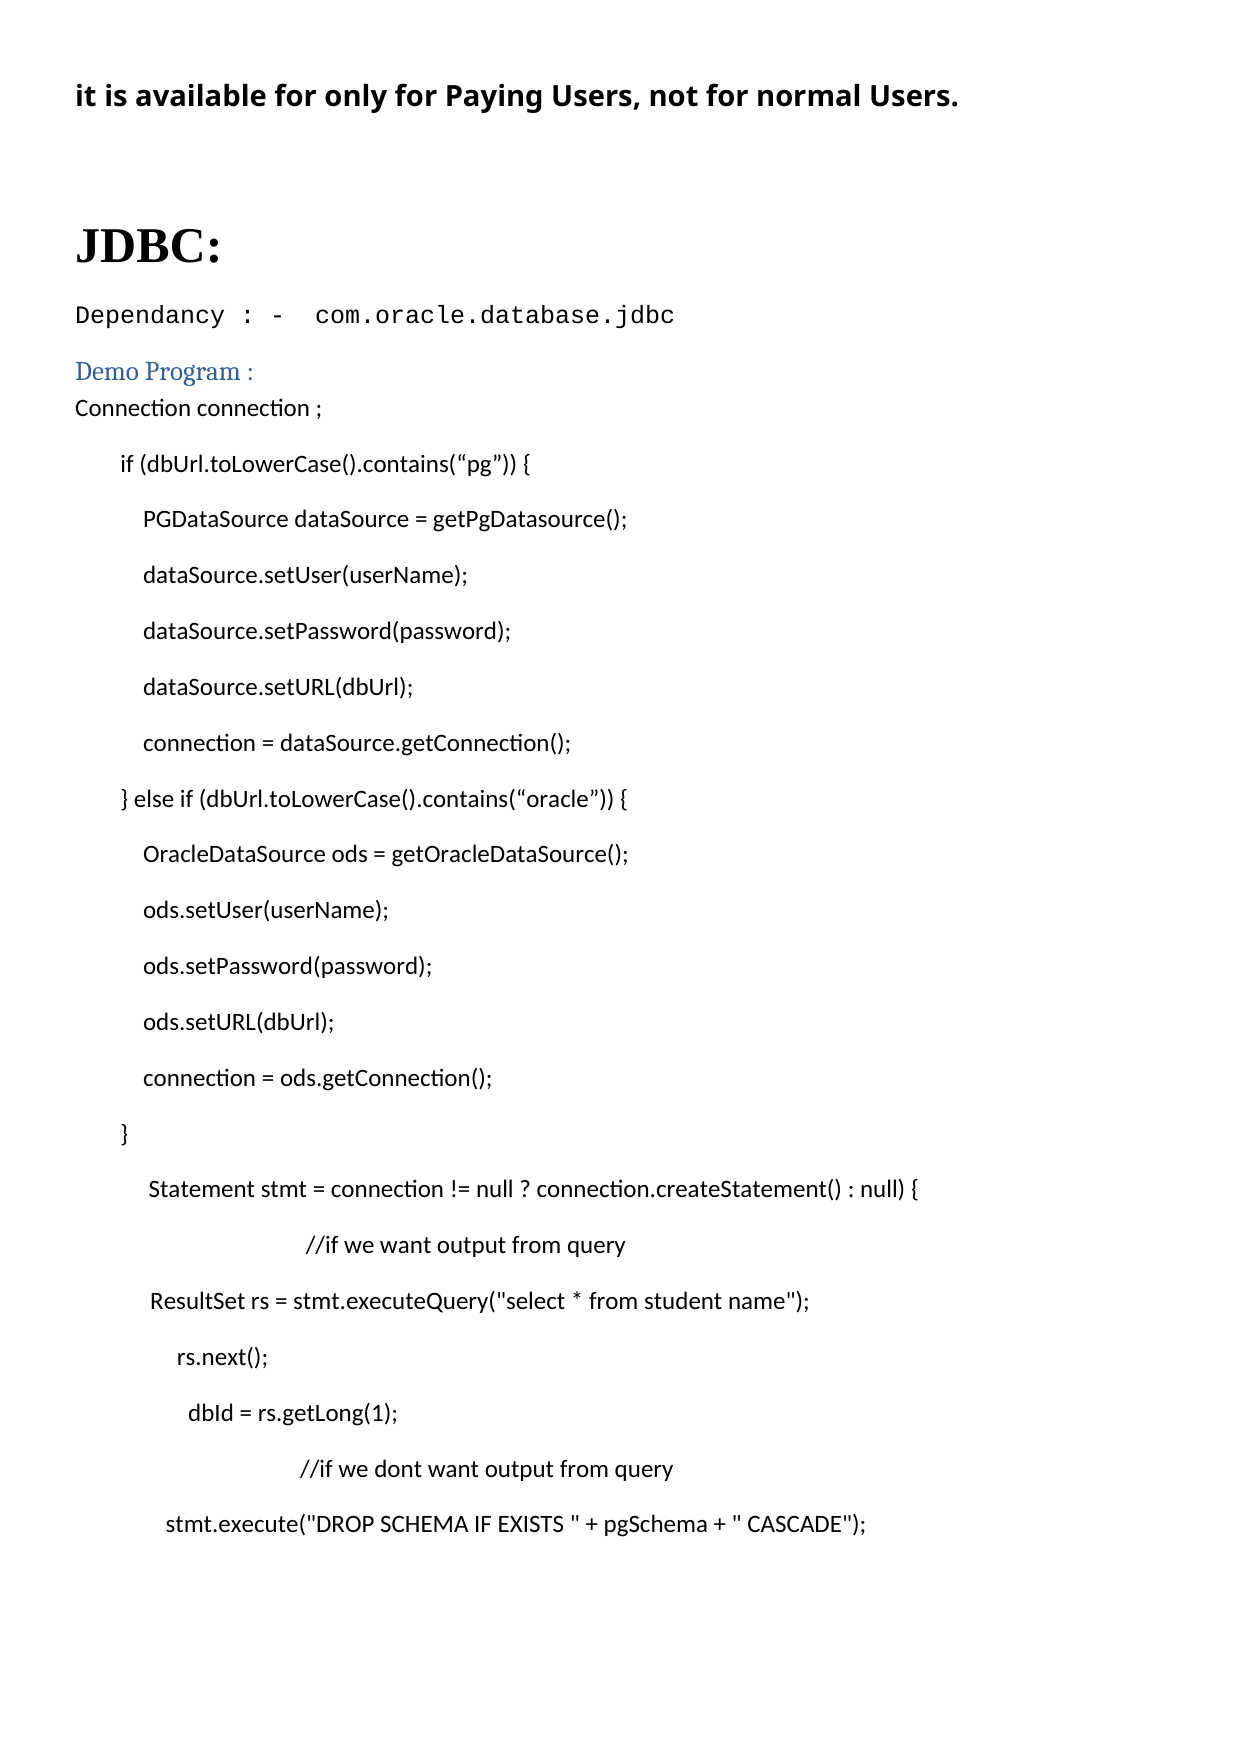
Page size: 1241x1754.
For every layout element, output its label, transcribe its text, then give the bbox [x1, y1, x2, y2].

text } else if (dbUrl.toLowerCase().contains(“oracle”)) { [75, 783, 1165, 813]
text connection = dataSource.getConnection(); [75, 727, 1165, 757]
text ods.setUser(userName); [75, 894, 1165, 925]
text Dependancy : - com.oracle.database.jdbc [75, 303, 1165, 331]
text ResultSet rs = stmt.executeQuery("select * from student name"); [75, 1285, 1165, 1316]
subtitle Demo Program : [75, 356, 1165, 387]
subtitle JDBC: [75, 216, 1165, 274]
text dataSource.setURL(dbUrl); [75, 671, 1165, 702]
text Connection connection ; [75, 392, 1165, 422]
text //if we want output from query [75, 1229, 1165, 1260]
text Statement stmt = connection != null ? connection.createStatement() : null) { [75, 1174, 1165, 1204]
text dataSource.setUser(userName); [75, 559, 1165, 590]
text stmt.execute("DROP SCHEMA IF EXISTS " + pgSchema + " CASCADE"); [75, 1509, 1165, 1539]
text } [75, 1118, 1165, 1148]
text //if we dont want output from query [75, 1453, 1165, 1483]
text OracleDataSource ods = getOracleDataSource(); [75, 839, 1165, 869]
text dataSource.setPassword(password); [75, 615, 1165, 646]
text PGDataSource dataSource = getPgDatasource(); [75, 504, 1165, 534]
text if (dbUrl.toLowerCase().contains(“pg”)) { [75, 448, 1165, 478]
text rs.next(); [75, 1341, 1165, 1372]
text it is available for only for Paying Users, not for normal Users. [75, 75, 1165, 115]
text dbId = rs.getLong(1); [75, 1397, 1165, 1427]
text connection = ods.getConnection(); [75, 1062, 1165, 1092]
text ods.setURL(dbUrl); [75, 1006, 1165, 1037]
text ods.setPassword(password); [75, 950, 1165, 981]
